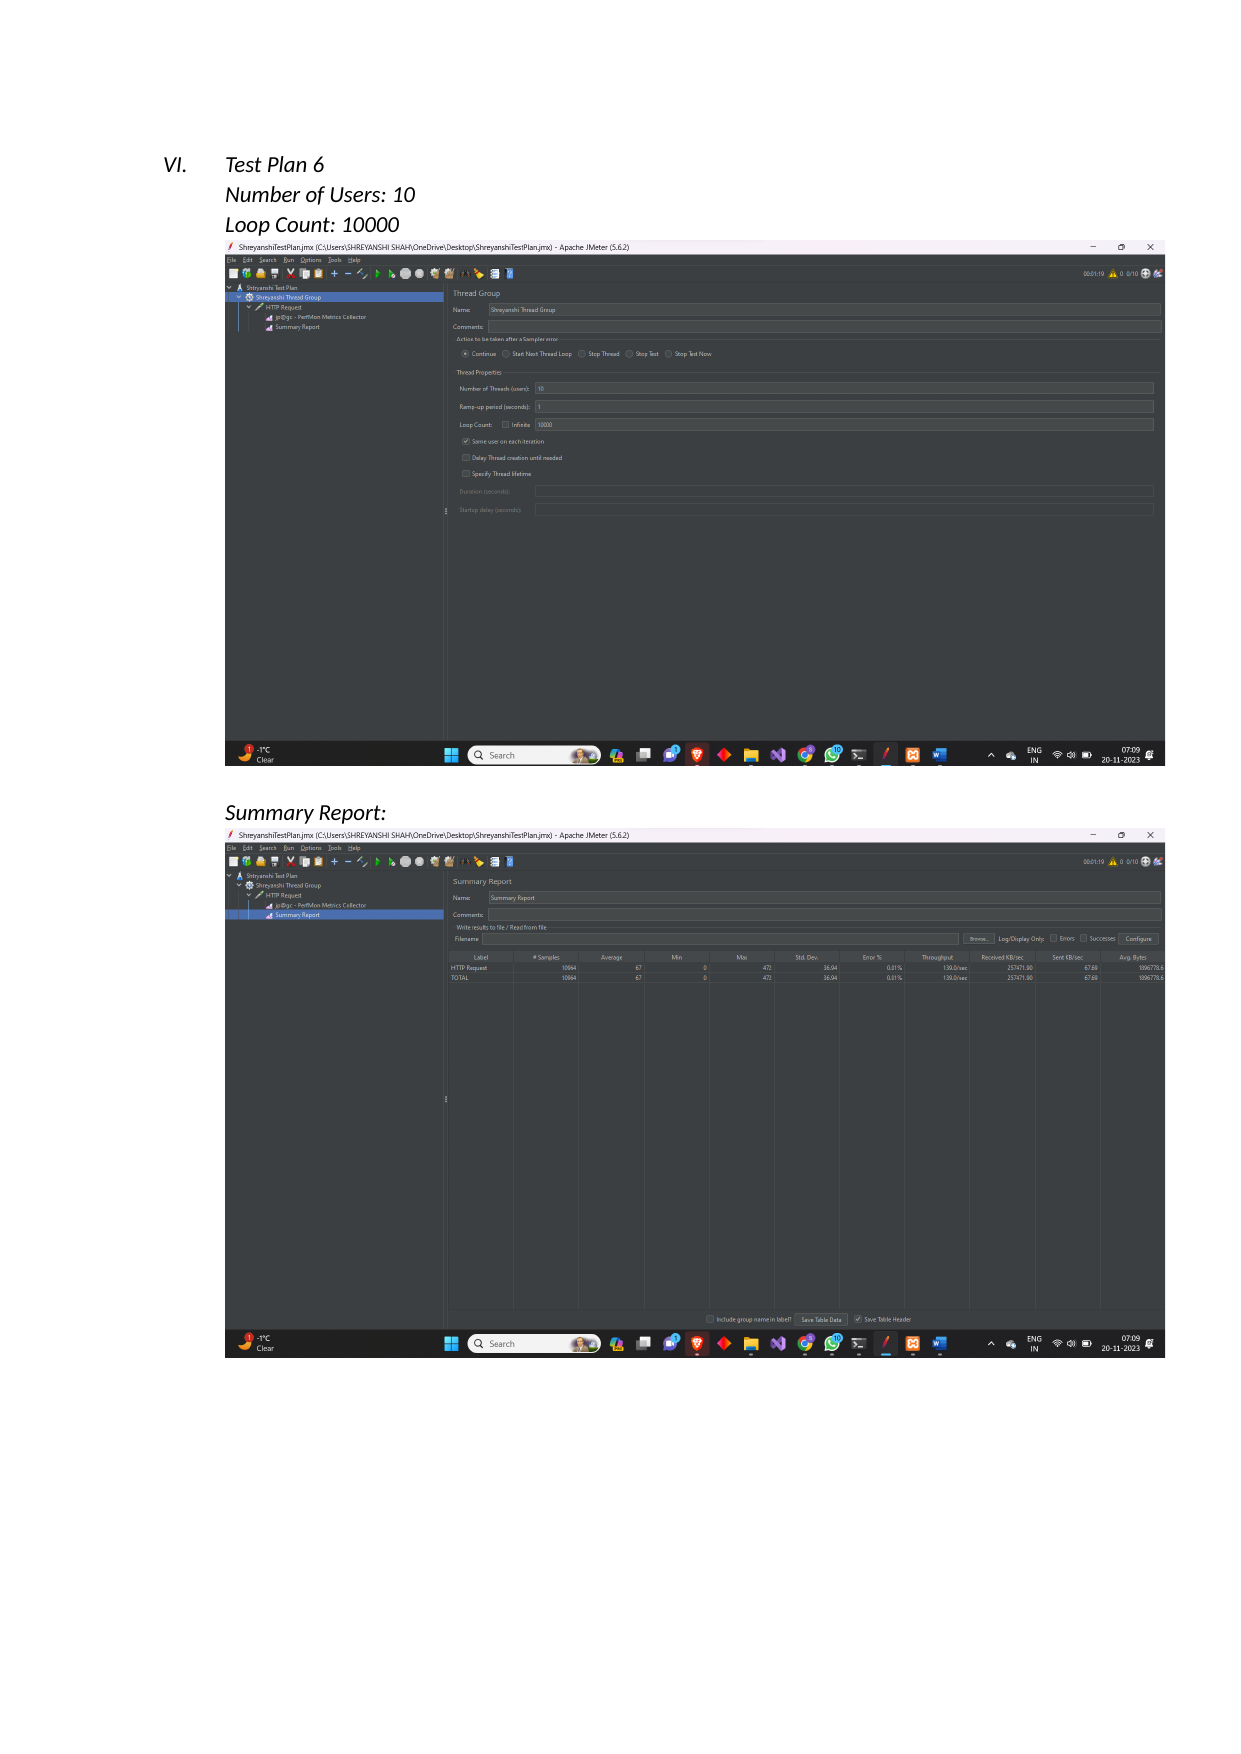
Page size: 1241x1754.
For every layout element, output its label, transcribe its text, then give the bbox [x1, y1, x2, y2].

picture [225, 828, 1166, 1358]
list Test Plan 6 [187, 150, 1090, 178]
picture [225, 240, 1166, 766]
list Summary Report: [225, 798, 1090, 826]
list Loop Count: 10000 [225, 210, 1090, 238]
list Number of Users: 10 [225, 180, 1090, 208]
